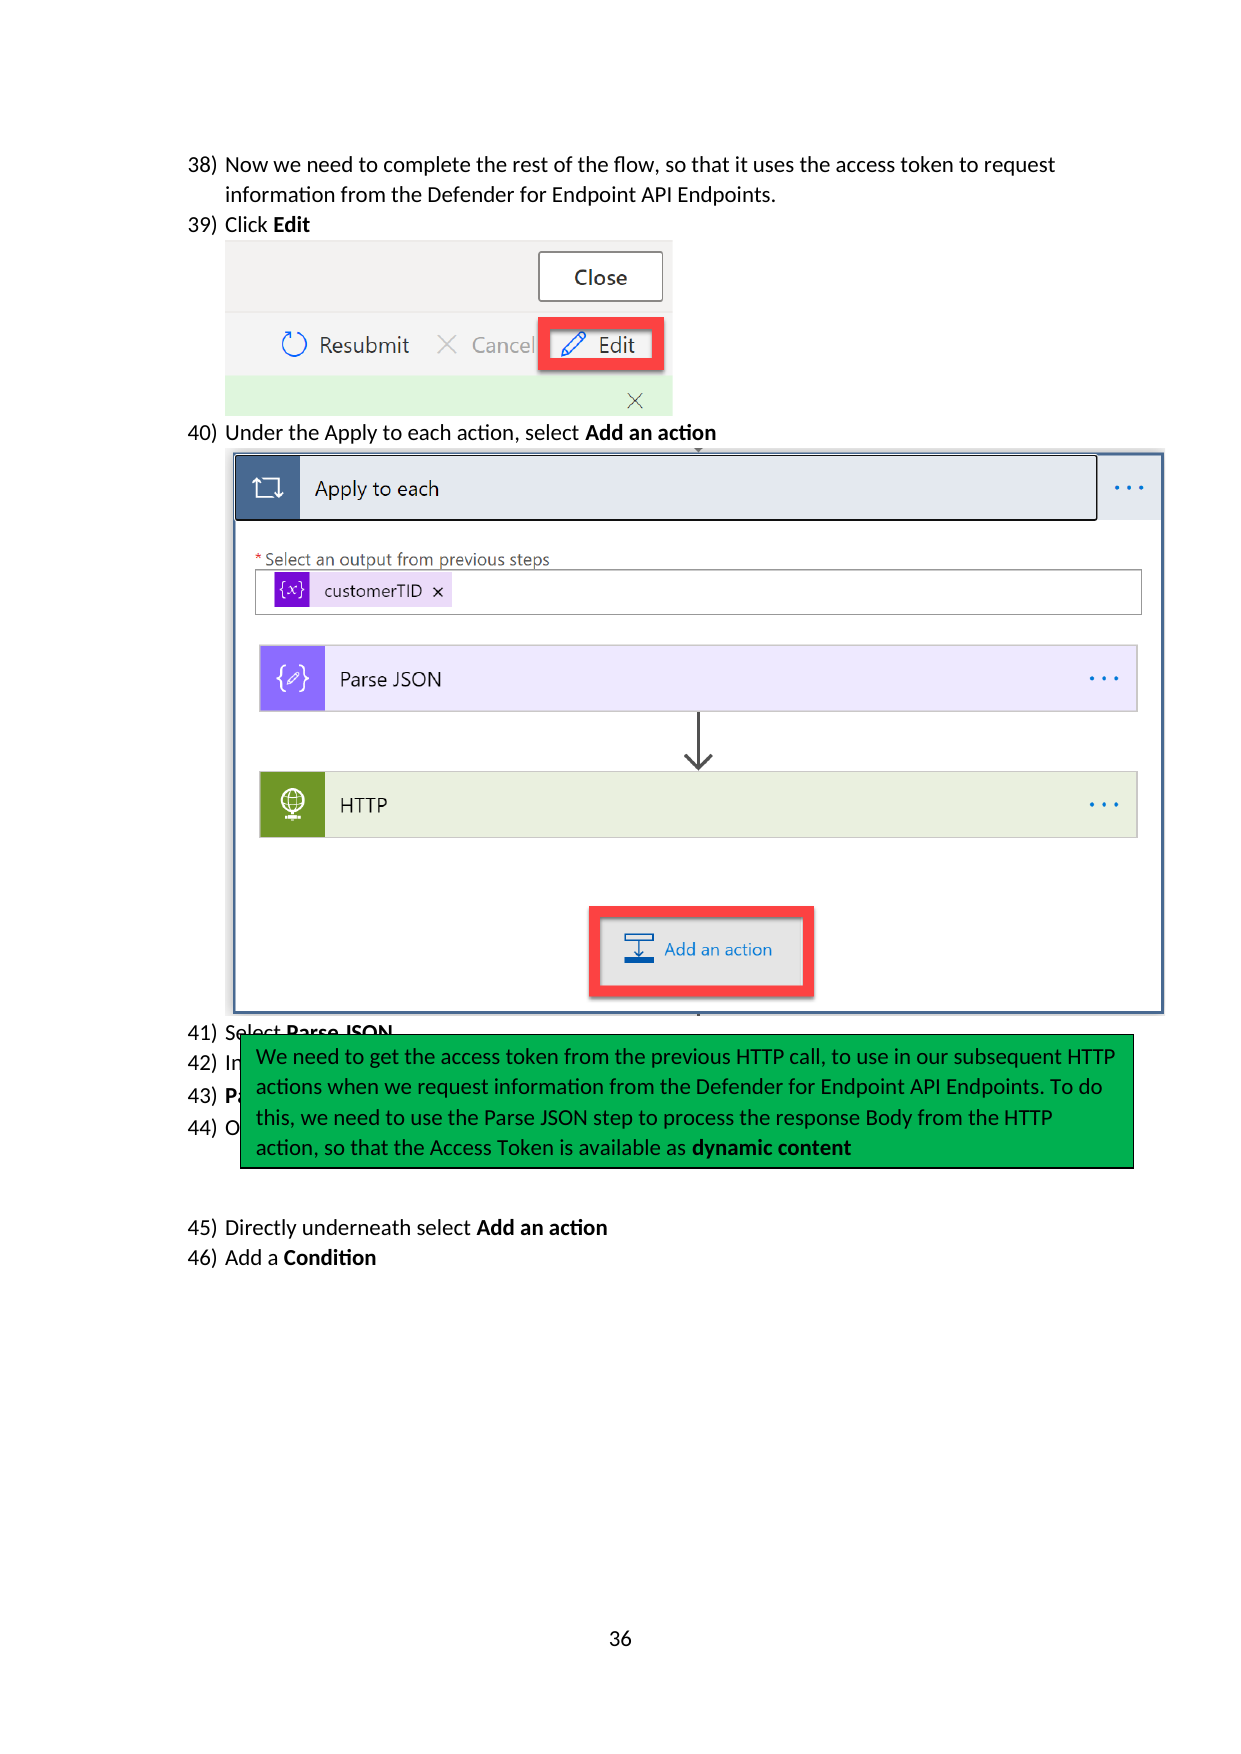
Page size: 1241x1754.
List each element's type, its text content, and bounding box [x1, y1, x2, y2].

picture [225, 448, 1166, 1016]
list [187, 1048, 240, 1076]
list Add a Condition [187, 1243, 1090, 1271]
picture [225, 240, 673, 416]
list Directly underneath select Add an action [187, 1213, 1090, 1241]
list Now we need to complete the rest of the flow, so that it uses the access token to request information from the Defender for Endpoint API Endpoints. [187, 150, 1090, 208]
list Click Edit [187, 210, 1090, 238]
list Select Parse JSON [187, 1018, 1090, 1046]
list Under the Apply to each action, select Add an action [187, 418, 1090, 446]
